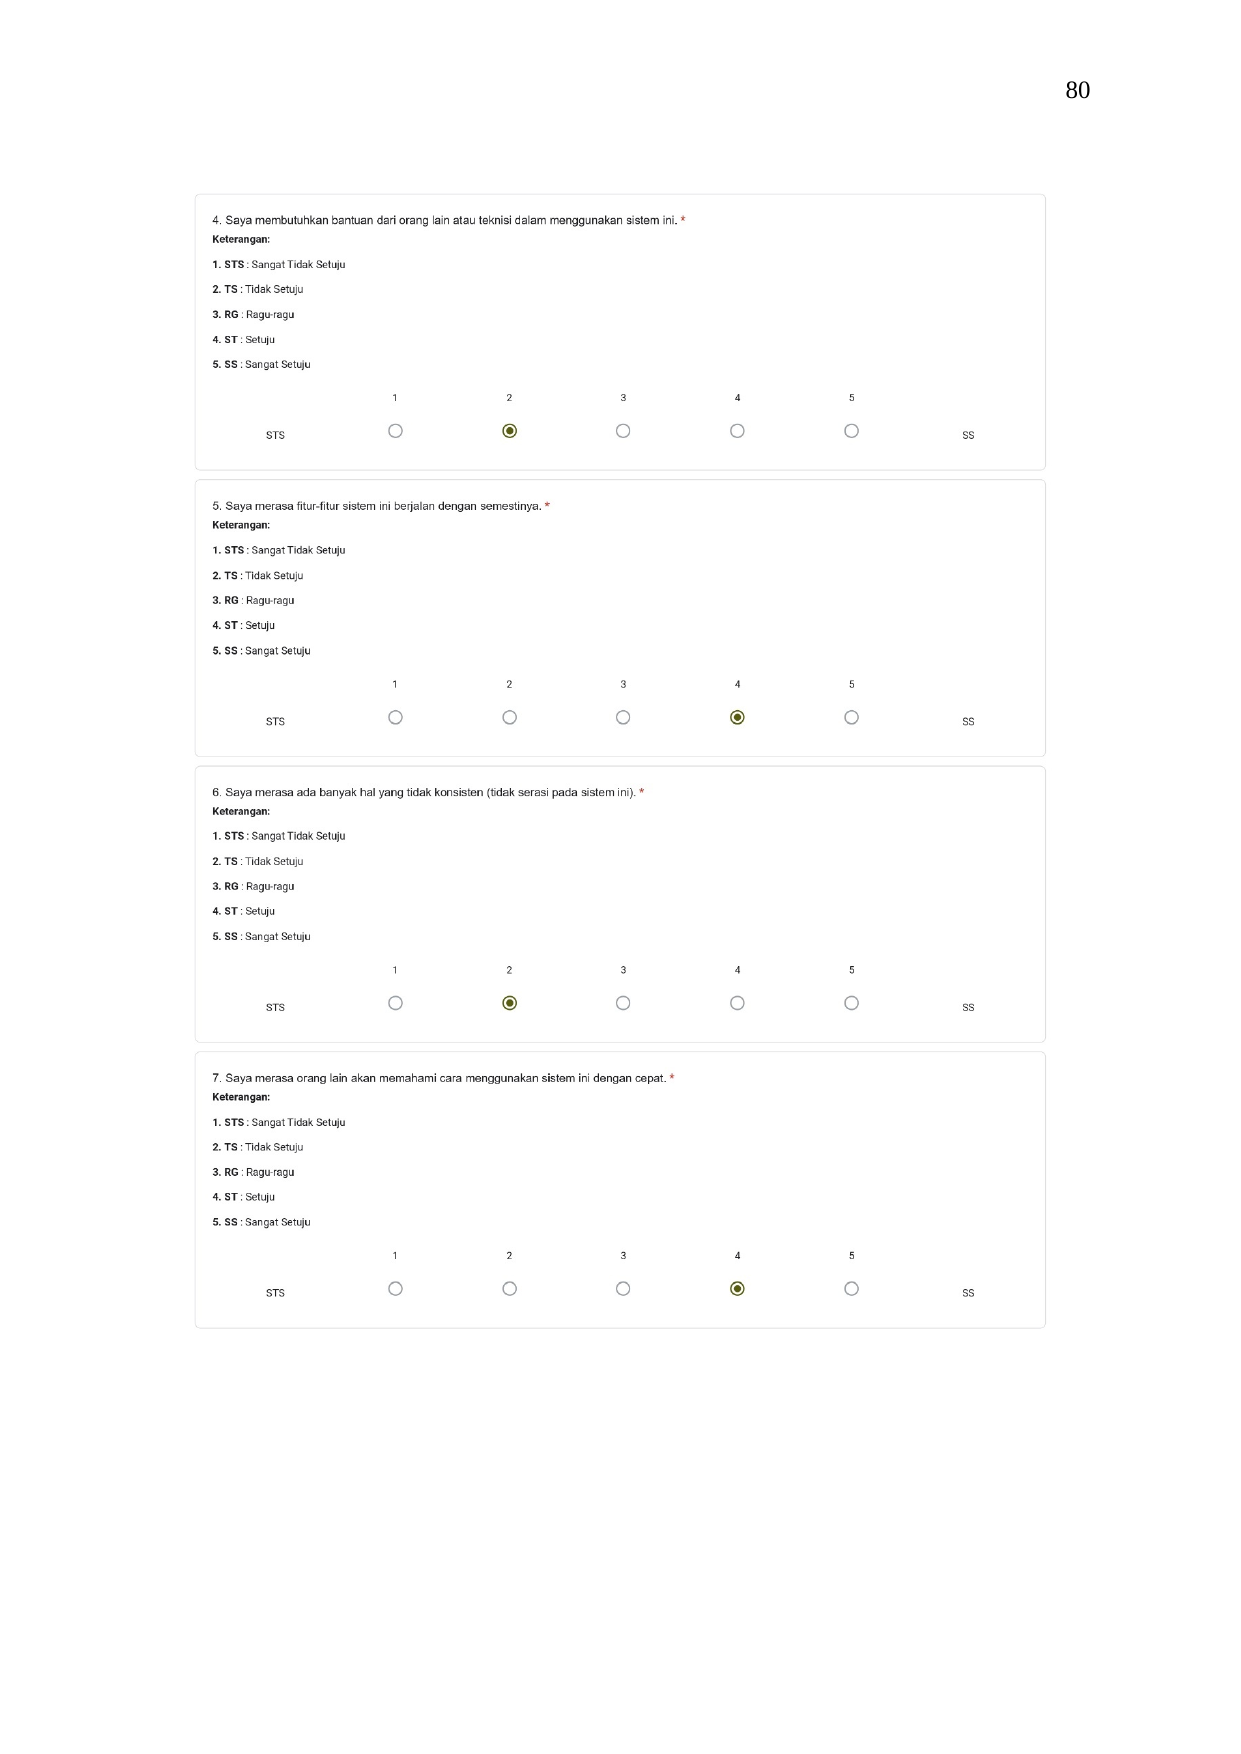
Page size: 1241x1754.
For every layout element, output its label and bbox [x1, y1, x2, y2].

picture [150, 150, 1090, 1480]
